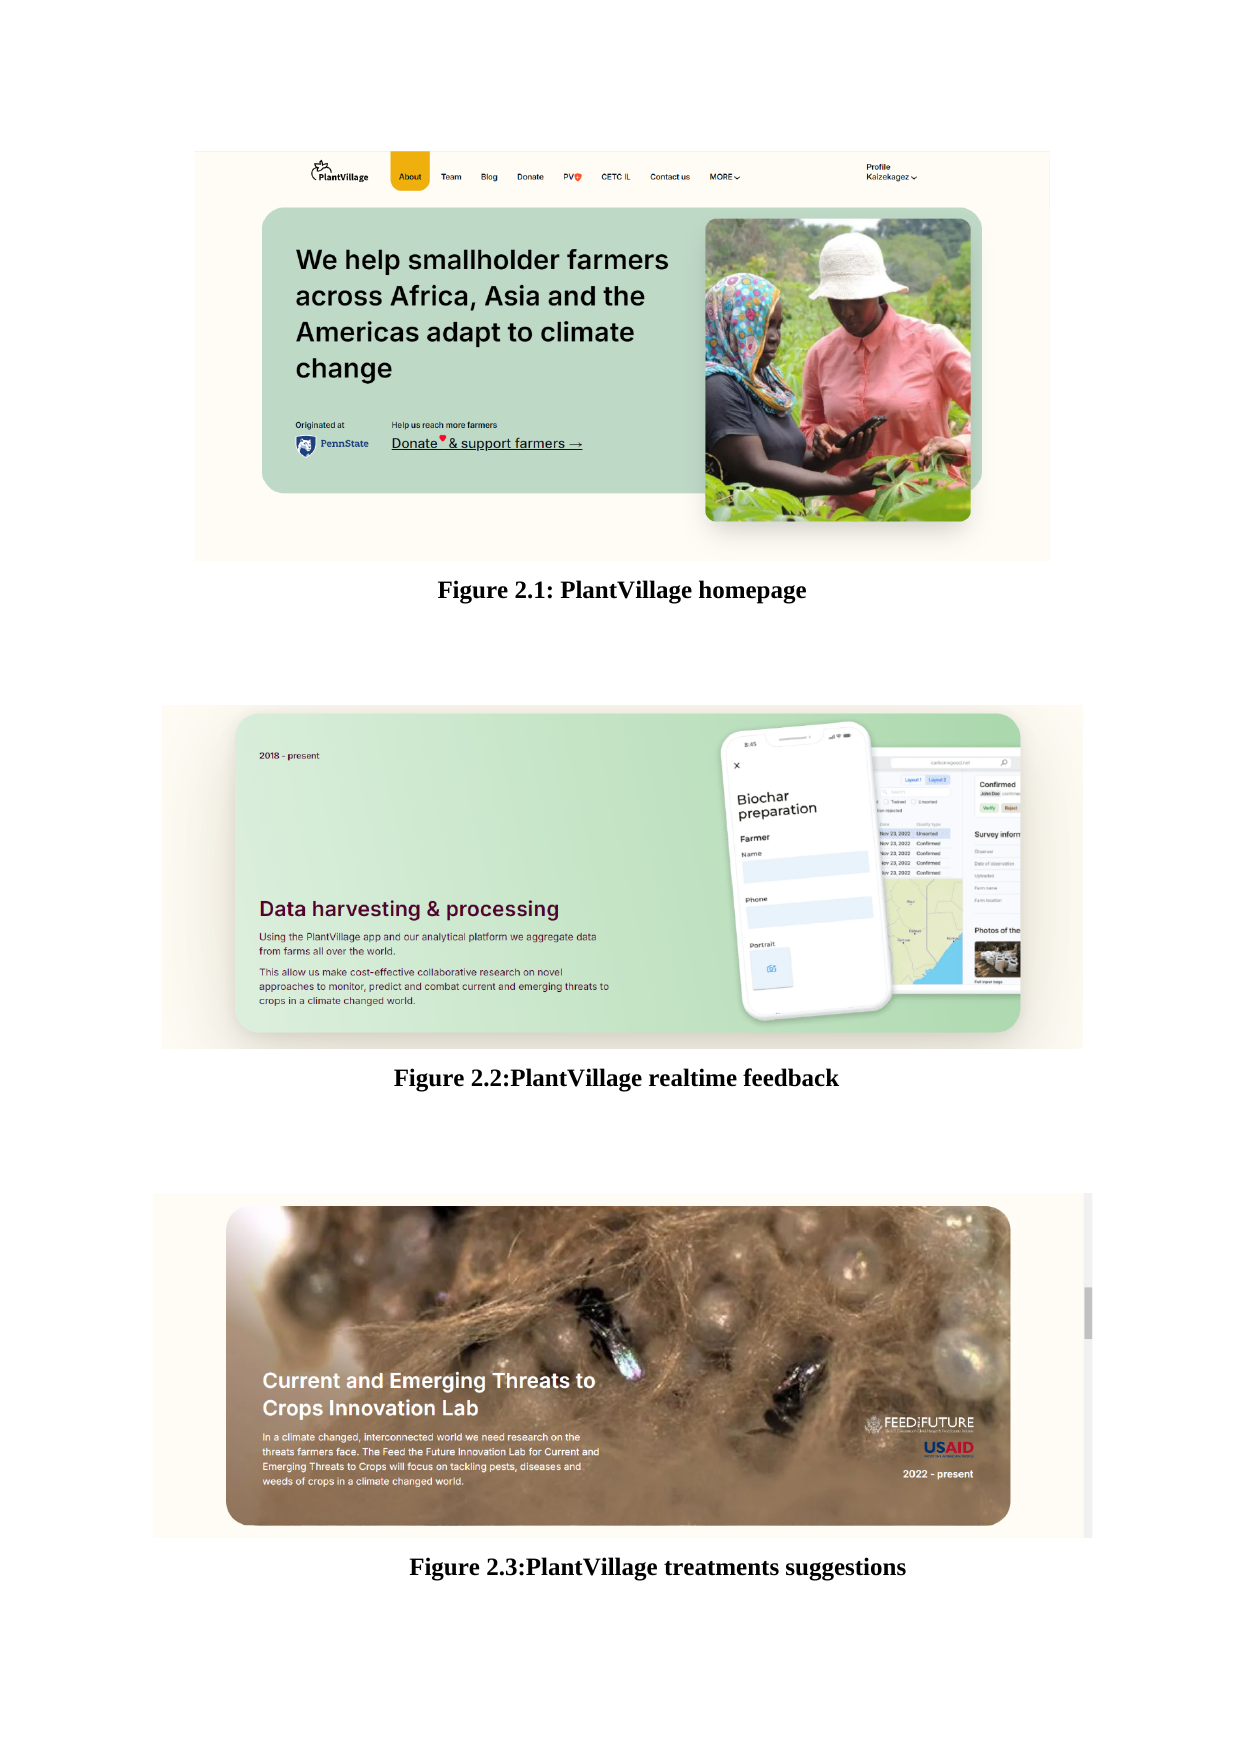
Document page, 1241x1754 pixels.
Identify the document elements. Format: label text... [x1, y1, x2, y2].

text Figure 2.2:PlantVillage realtime feedback [223, 1063, 1009, 1092]
picture [162, 705, 1083, 1049]
text Figure 2.1: PlantVillage homepage [149, 575, 1095, 604]
picture [152, 1193, 1093, 1538]
picture [194, 150, 1050, 561]
text Figure 2.3:PlantVillage treatments suggestions [225, 1552, 1090, 1581]
